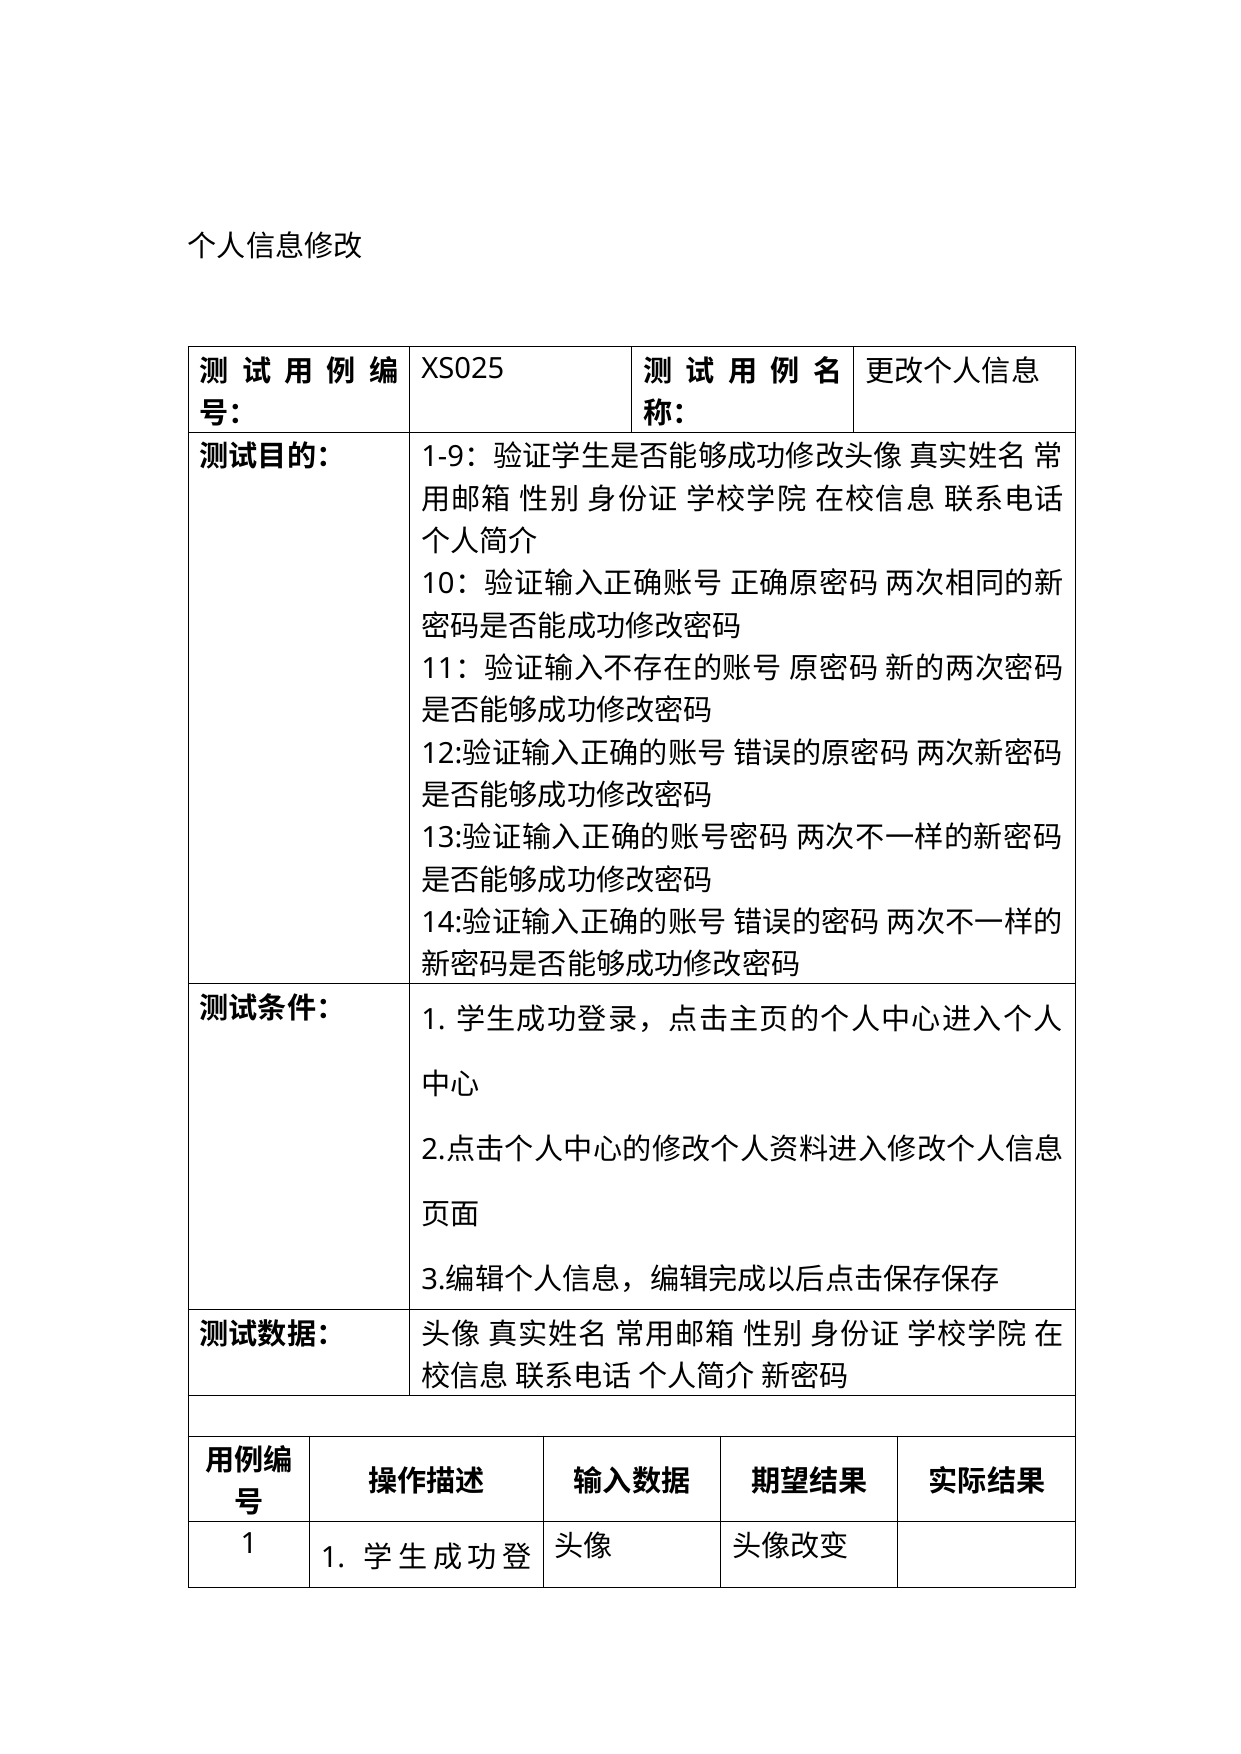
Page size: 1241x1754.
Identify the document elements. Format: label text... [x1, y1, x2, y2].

table_cell 头像改变 [721, 1522, 897, 1587]
table_cell [898, 1522, 1075, 1587]
table_cell 1. 学生成功登录，点击主页的个人中心进入个人中心 2.点击个人中心的修改个人资料进入修改个人信息页面 3.编辑个人信息，编辑完成以后点击保存保存 [410, 984, 1075, 1309]
table_cell 测试数据： [189, 1310, 409, 1395]
table_header 更改个人信息 [854, 347, 1075, 432]
table_cell 1-9：验证学生是否能够成功修改头像 真实姓名 常用邮箱 性别 身份证 学校学院 在校信息 联系电话 个人简介 10：验证输入正确账号 正确原密码 两次相同的新密码是否能成功修改密码 11：验证输入不存在的账号 原密码 新的两次密码是否能够成功修改密码 12:验证输入正确的账号 错误的原密码 两次新密码是否能够成功修改密码 13:验证输入正确的账号密码 两次不一样的新密码是否能够成功修改密码 14:验证输入正确的账号 错误的密码 两次不一样的新密码是否能够成功修改密码 [410, 433, 1075, 983]
table_cell 期望结果 [721, 1437, 897, 1521]
table_header 测试用例名称： [632, 347, 853, 432]
table_cell 用例编号 [189, 1437, 309, 1521]
table_cell 测试条件： [189, 984, 409, 1309]
table_cell 头像 [544, 1522, 720, 1587]
table_cell 测试目的： [189, 433, 409, 983]
table_cell 操作描述 [310, 1437, 543, 1521]
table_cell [310, 1522, 543, 1587]
table_header XS025 [410, 347, 631, 432]
table_cell [189, 1396, 1075, 1436]
table_header 测试用例编号： [189, 347, 409, 432]
table_cell 实际结果 [898, 1437, 1075, 1521]
text 个人信息修改 [187, 222, 1053, 265]
table_cell 1 [189, 1522, 309, 1587]
table_cell 输入数据 [544, 1437, 720, 1521]
table_cell 头像 真实姓名 常用邮箱 性别 身份证 学校学院 在校信息 联系电话 个人简介 新密码 [410, 1310, 1075, 1395]
